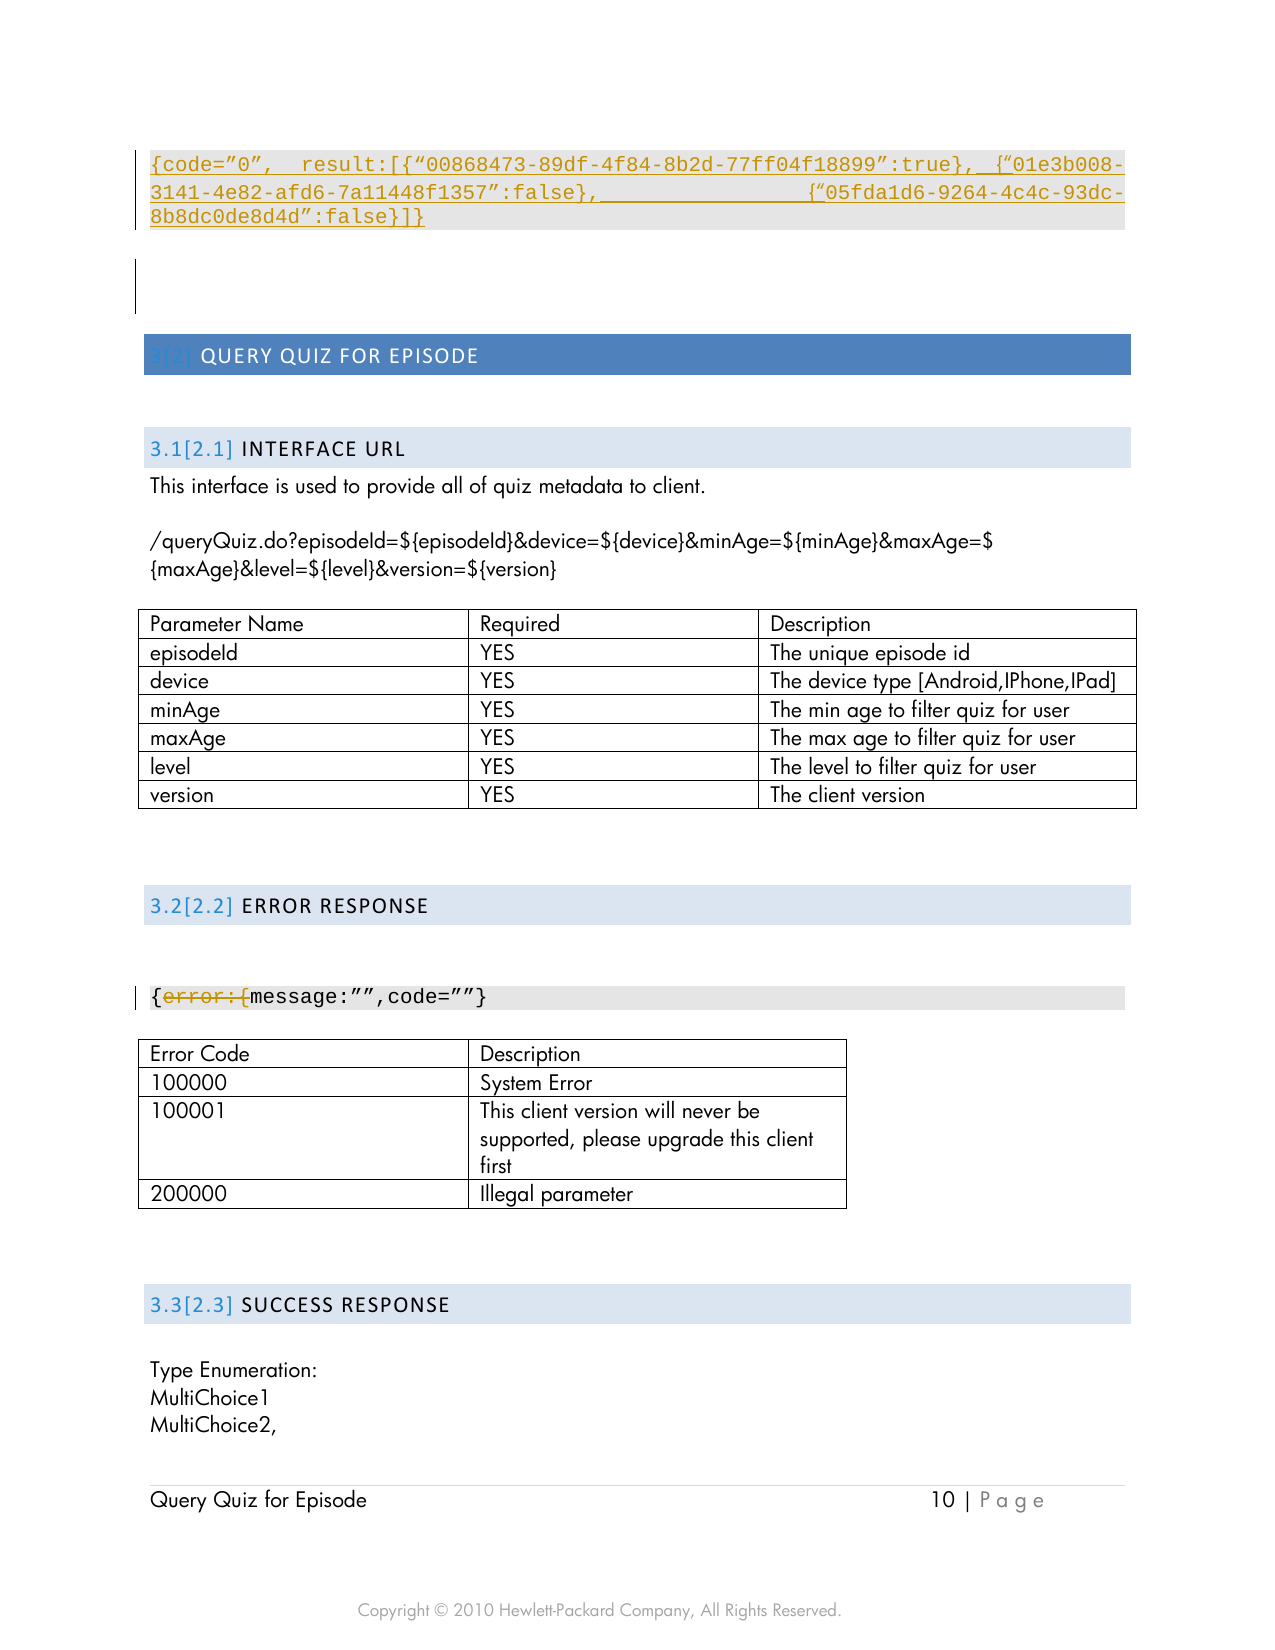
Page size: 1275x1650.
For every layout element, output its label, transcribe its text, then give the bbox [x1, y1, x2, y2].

table_cell level [139, 752, 468, 780]
table_header Error Code [139, 1040, 468, 1067]
table_cell 100001 [139, 1097, 468, 1179]
text MultiChoice1 [150, 1383, 1125, 1411]
table_cell YES [469, 667, 758, 694]
table_cell Illegal parameter [469, 1180, 846, 1207]
table_header Description [469, 1040, 846, 1067]
table_cell This client version will never be supported, please upgrade this client first [469, 1097, 846, 1179]
table_cell version [139, 781, 468, 808]
table_cell The client version [759, 781, 1136, 808]
text MultiChoice2, [150, 1411, 1125, 1438]
table_cell The unique episode id [759, 639, 1136, 666]
subtitle Success Response [150, 1290, 1125, 1318]
subtitle Query Quiz for Episode [150, 341, 1125, 369]
table_cell 100000 [139, 1068, 468, 1096]
subtitle Error Response [150, 891, 1125, 919]
table_cell The min age to filter quiz for user [759, 695, 1136, 723]
table_header Required [469, 610, 758, 637]
table_cell The level to filter quiz for user [759, 752, 1136, 780]
text {message:””,code=””} [150, 986, 1125, 1010]
table_cell The device type [Android,IPhone,IPad] [759, 667, 1136, 694]
text /queryQuiz.do?episodeId=${episodeId}&device=${device}&minAge=${minAge}&maxAge=${maxAge}&level=${level}&version=${version} [150, 527, 1125, 582]
table_cell 200000 [139, 1180, 468, 1207]
table_cell episodeId [139, 639, 468, 666]
table_cell YES [469, 695, 758, 723]
table_cell YES [469, 639, 758, 666]
table_cell device [139, 667, 468, 694]
table_cell YES [469, 781, 758, 808]
table_cell minAge [139, 695, 468, 723]
text This interface is used to provide all of quiz metadata to client. [150, 472, 1125, 499]
table_cell YES [469, 752, 758, 780]
table_header Description [759, 610, 1136, 637]
table_cell The max age to filter quiz for user [759, 724, 1136, 751]
table_cell maxAge [139, 724, 468, 751]
table_header Parameter Name [139, 610, 468, 637]
subtitle Interface url [150, 434, 1125, 462]
text Type Enumeration: [150, 1356, 1125, 1383]
table_cell System Error [469, 1068, 846, 1096]
table_cell YES [469, 724, 758, 751]
